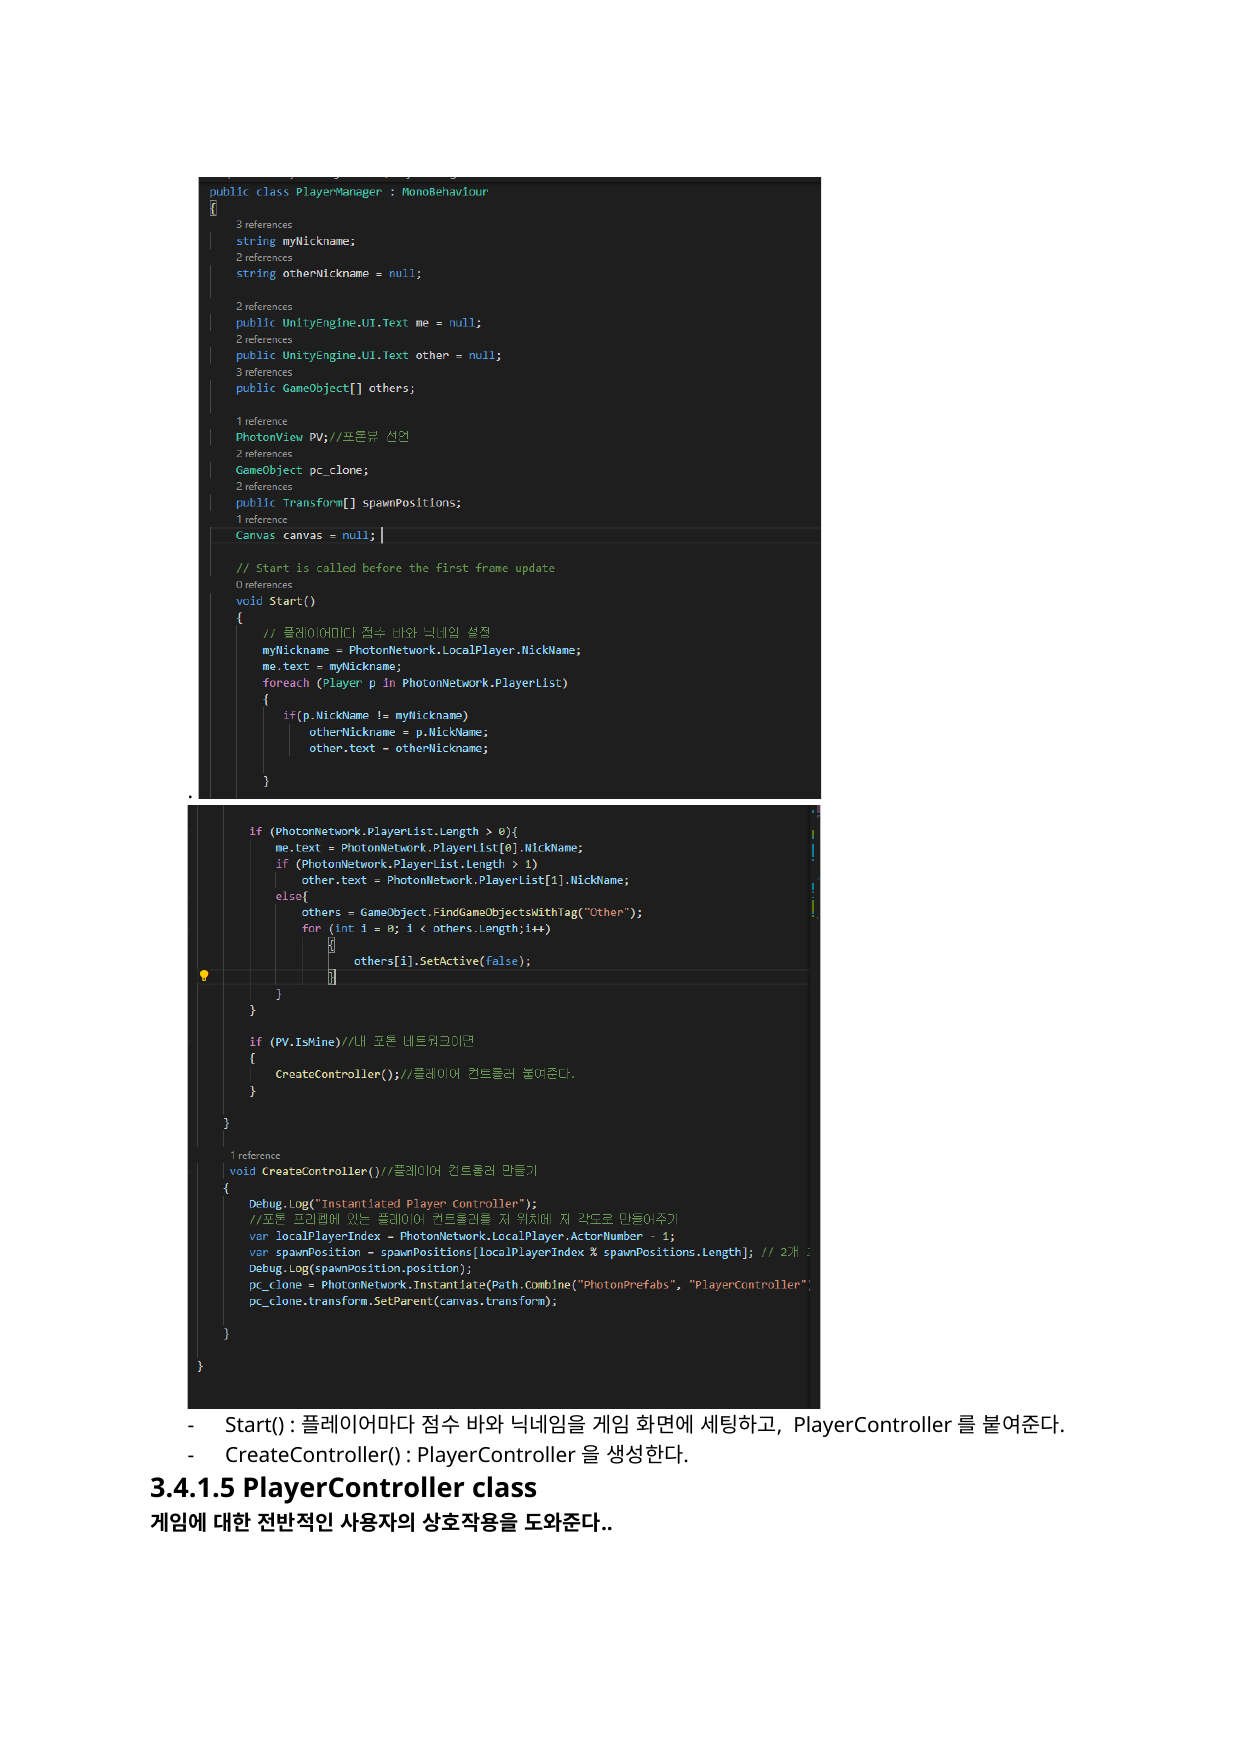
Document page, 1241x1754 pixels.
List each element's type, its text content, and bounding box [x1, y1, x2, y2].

list CreateController() : PlayerController 을 생성한다. [187, 1439, 1090, 1469]
text 게임에 대한 전반적인 사용자의 상호작용을 도와준다.. [150, 1506, 1090, 1536]
list Start() : 플레이어마다 점수 바와 닉네임을 게임 화면에 세팅하고, PlayerController 를 붙여준다. [187, 1408, 1090, 1439]
picture [187, 805, 821, 1409]
text 3.4.1.5 PlayerController class [150, 1469, 1090, 1506]
picture [198, 177, 822, 799]
